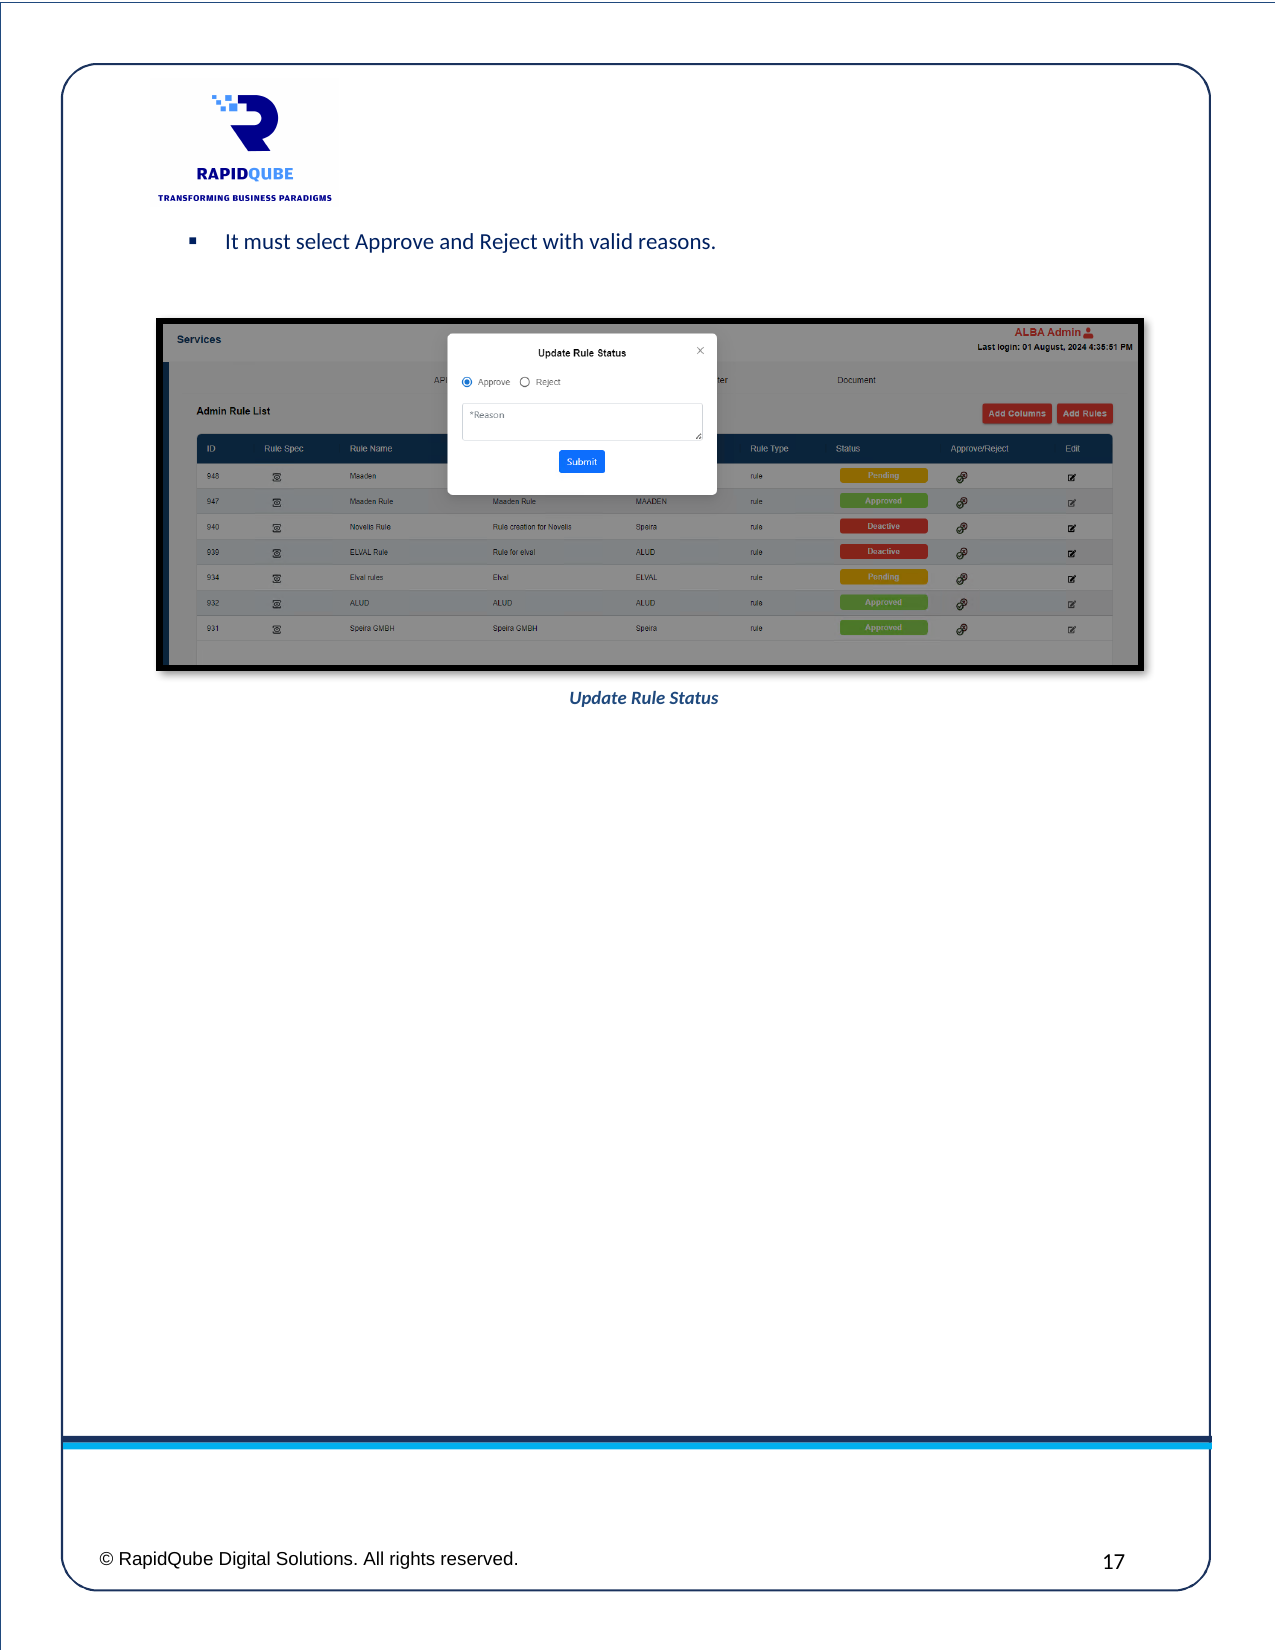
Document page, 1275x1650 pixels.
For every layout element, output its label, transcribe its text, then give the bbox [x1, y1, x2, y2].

list It must select Approve and Reject with valid reasons. [187, 227, 1125, 255]
picture [150, 78, 339, 207]
picture [163, 324, 1138, 665]
text Update Rule Status [150, 686, 1125, 709]
